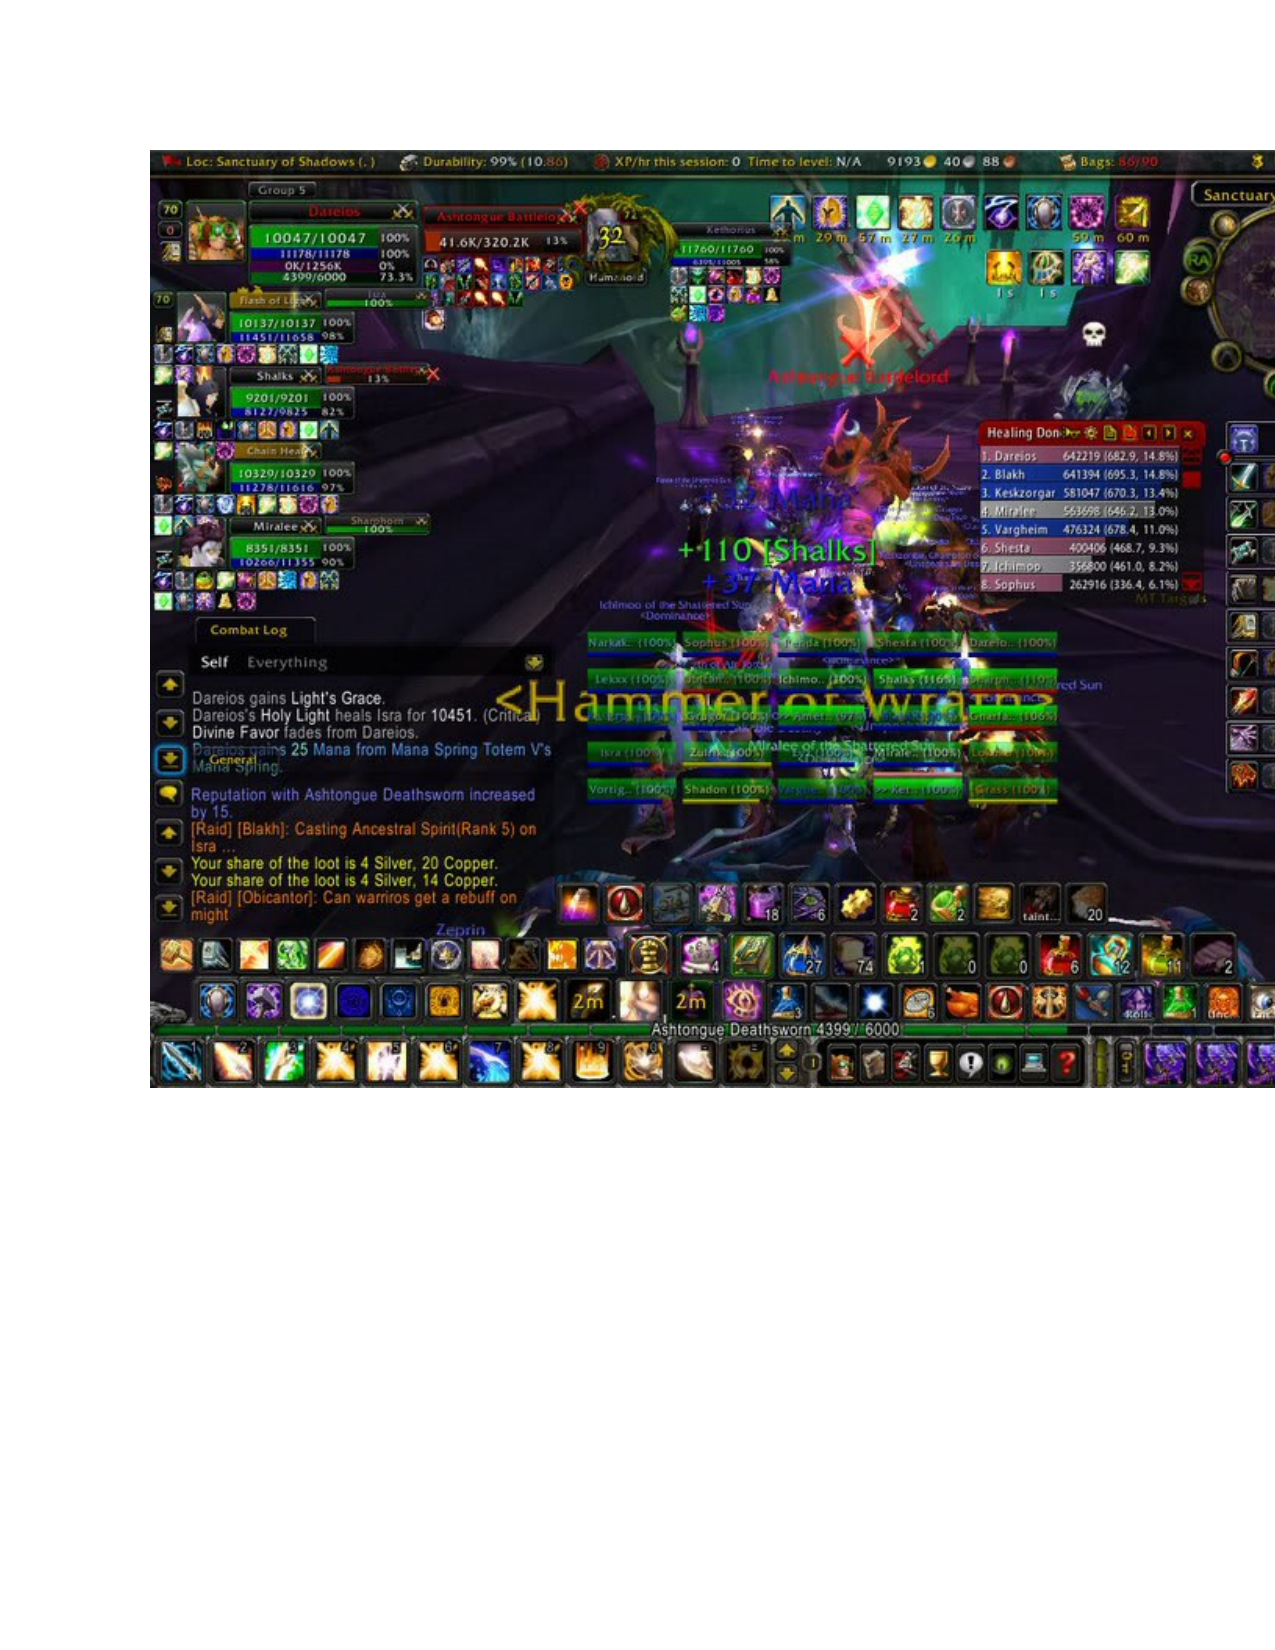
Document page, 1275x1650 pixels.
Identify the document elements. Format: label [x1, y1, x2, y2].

picture [150, 150, 1275, 1088]
